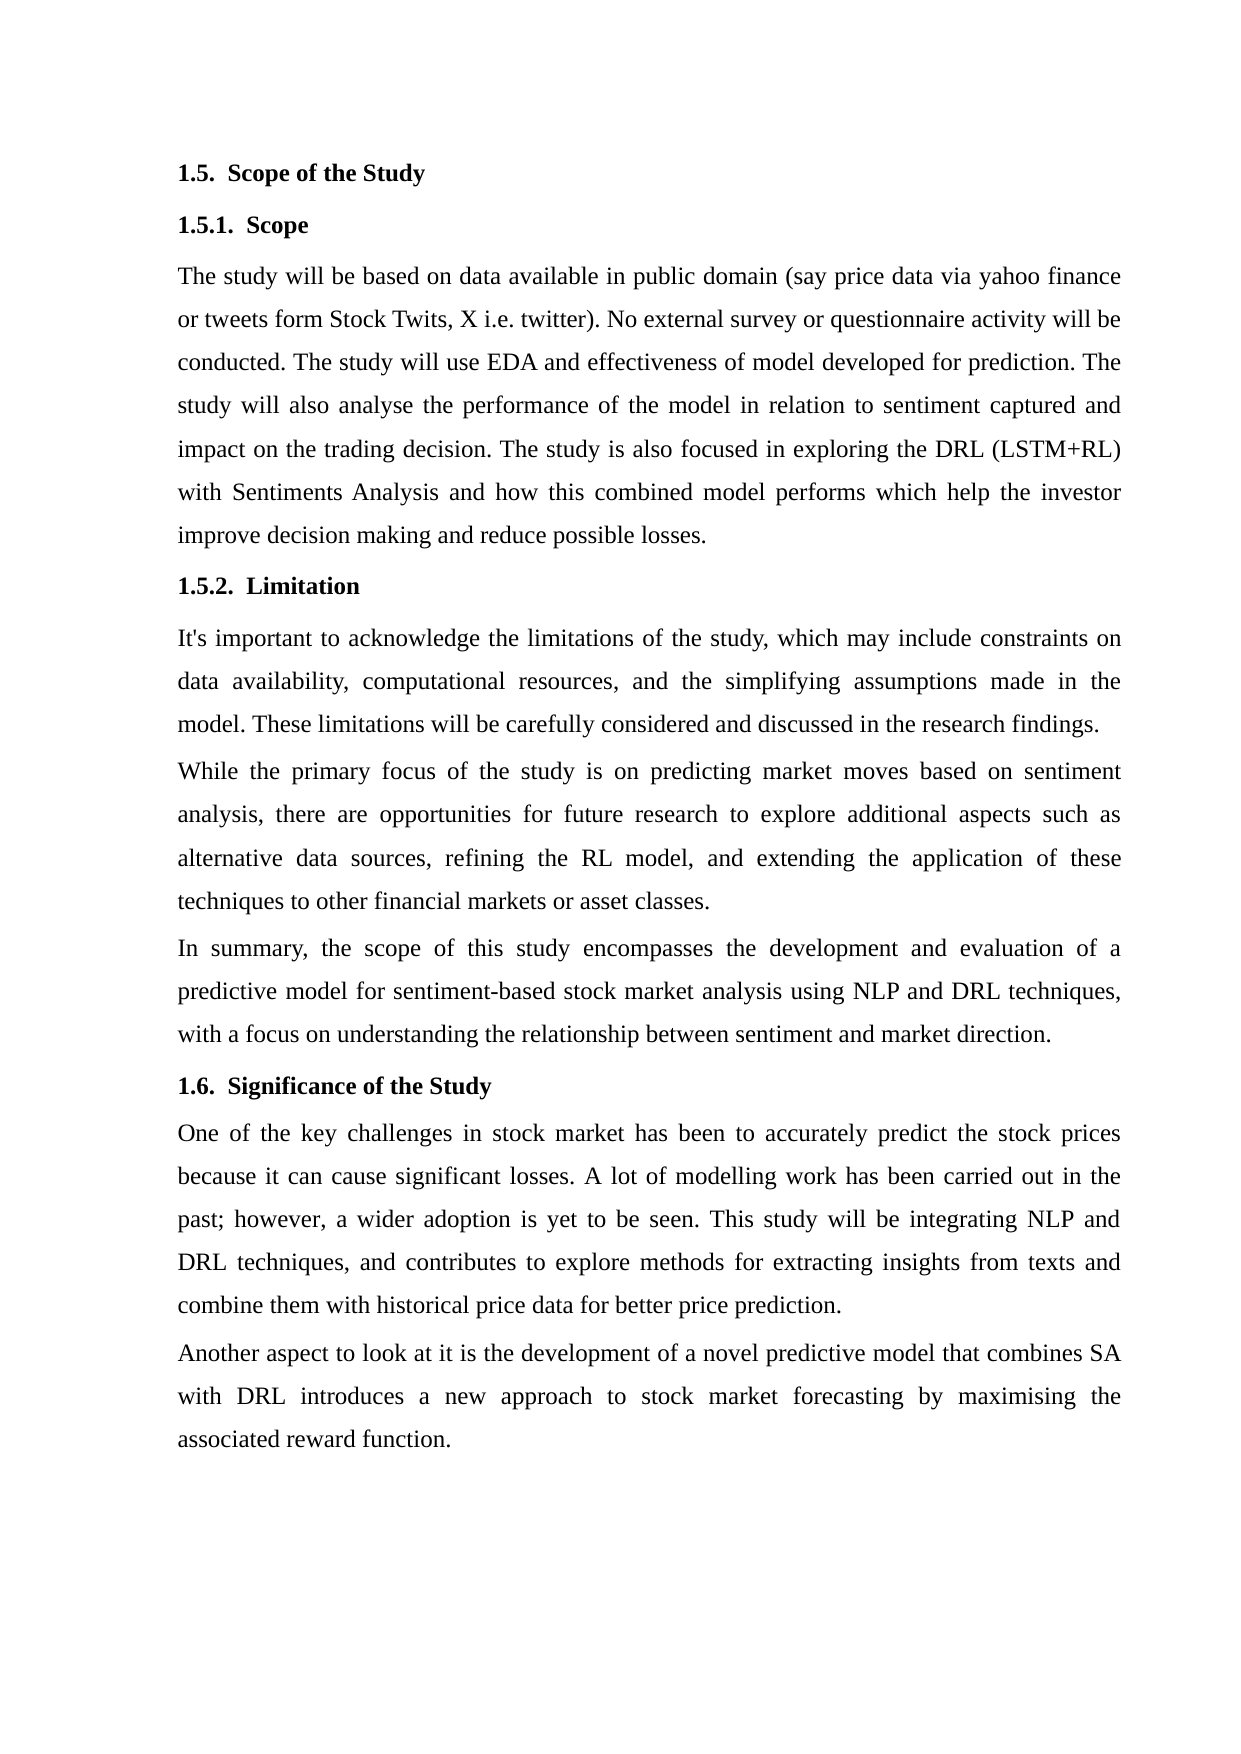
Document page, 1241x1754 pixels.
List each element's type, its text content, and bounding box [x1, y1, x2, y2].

text Another aspect to look at it is the development of a novel predictive model that combines SA with DRL introduces a new approach to stock market forecasting by maximising the associated reward function. [177, 1338, 1122, 1453]
text In summary, the scope of this study encompasses the development and evaluation of a predictive model for sentiment-based stock market analysis using NLP and DRL techniques, with a focus on understanding the relationship between sentiment and market direction. [177, 933, 1122, 1048]
subtitle Scope of the Study [177, 158, 1122, 187]
subtitle Significance of the Study [177, 1071, 1122, 1099]
text One of the key challenges in stock market has been to accurately predict the stock prices because it can cause significant losses. A lot of modelling work has been carried out in the past; however, a wider adoption is yet to be seen. This study will be integrating NLP and DRL techniques, and contributes to explore methods for extracting insights from texts and combine them with historical price data for better price prediction. [177, 1118, 1122, 1319]
subtitle Limitation [177, 571, 1122, 600]
subtitle Scope [177, 210, 1122, 238]
text While the primary focus of the study is on predicting market moves based on sentiment analysis, there are opportunities for future research to explore additional aspects such as alternative data sources, refining the RL model, and extending the application of these techniques to other financial markets or asset classes. [177, 756, 1122, 914]
text It's important to acknowledge the limitations of the study, which may include constraints on data availability, computational resources, and the simplifying assumptions made in the model. These limitations will be carefully considered and discussed in the research findings. [177, 623, 1122, 738]
text The study will be based on data available in public domain (say price data via yahoo finance or tweets form Stock Twits, X i.e. twitter). No external survey or questionnaire activity will be conducted. The study will use EDA and effectiveness of model developed for prediction. The study will also analyse the performance of the model in relation to sentiment captured and impact on the trading decision. The study is also focused in exploring the DRL (LSTM+RL) with Sentiments Analysis and how this combined model performs which help the investor improve decision making and reduce possible losses. [177, 261, 1122, 549]
